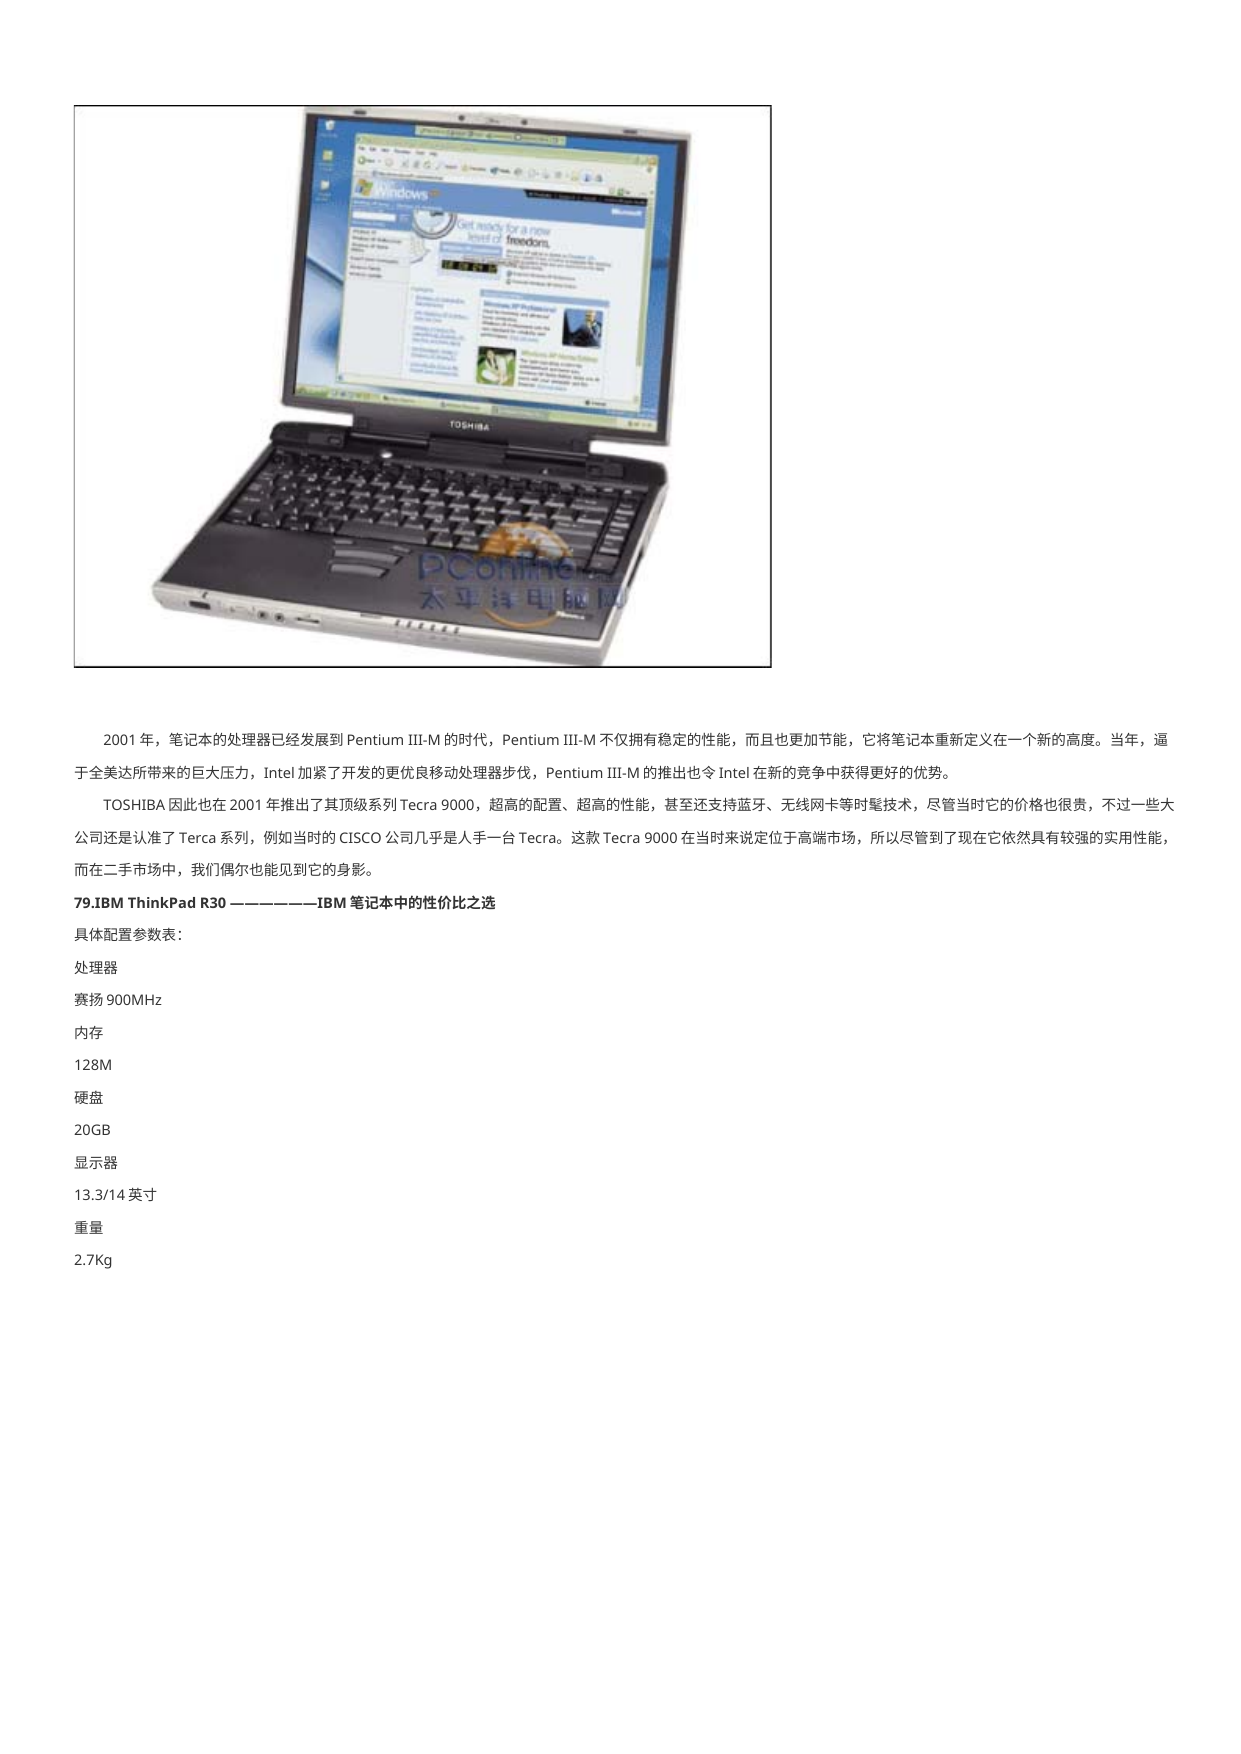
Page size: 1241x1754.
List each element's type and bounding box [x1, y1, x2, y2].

picture [73, 105, 772, 668]
text [74, 73, 1181, 1373]
